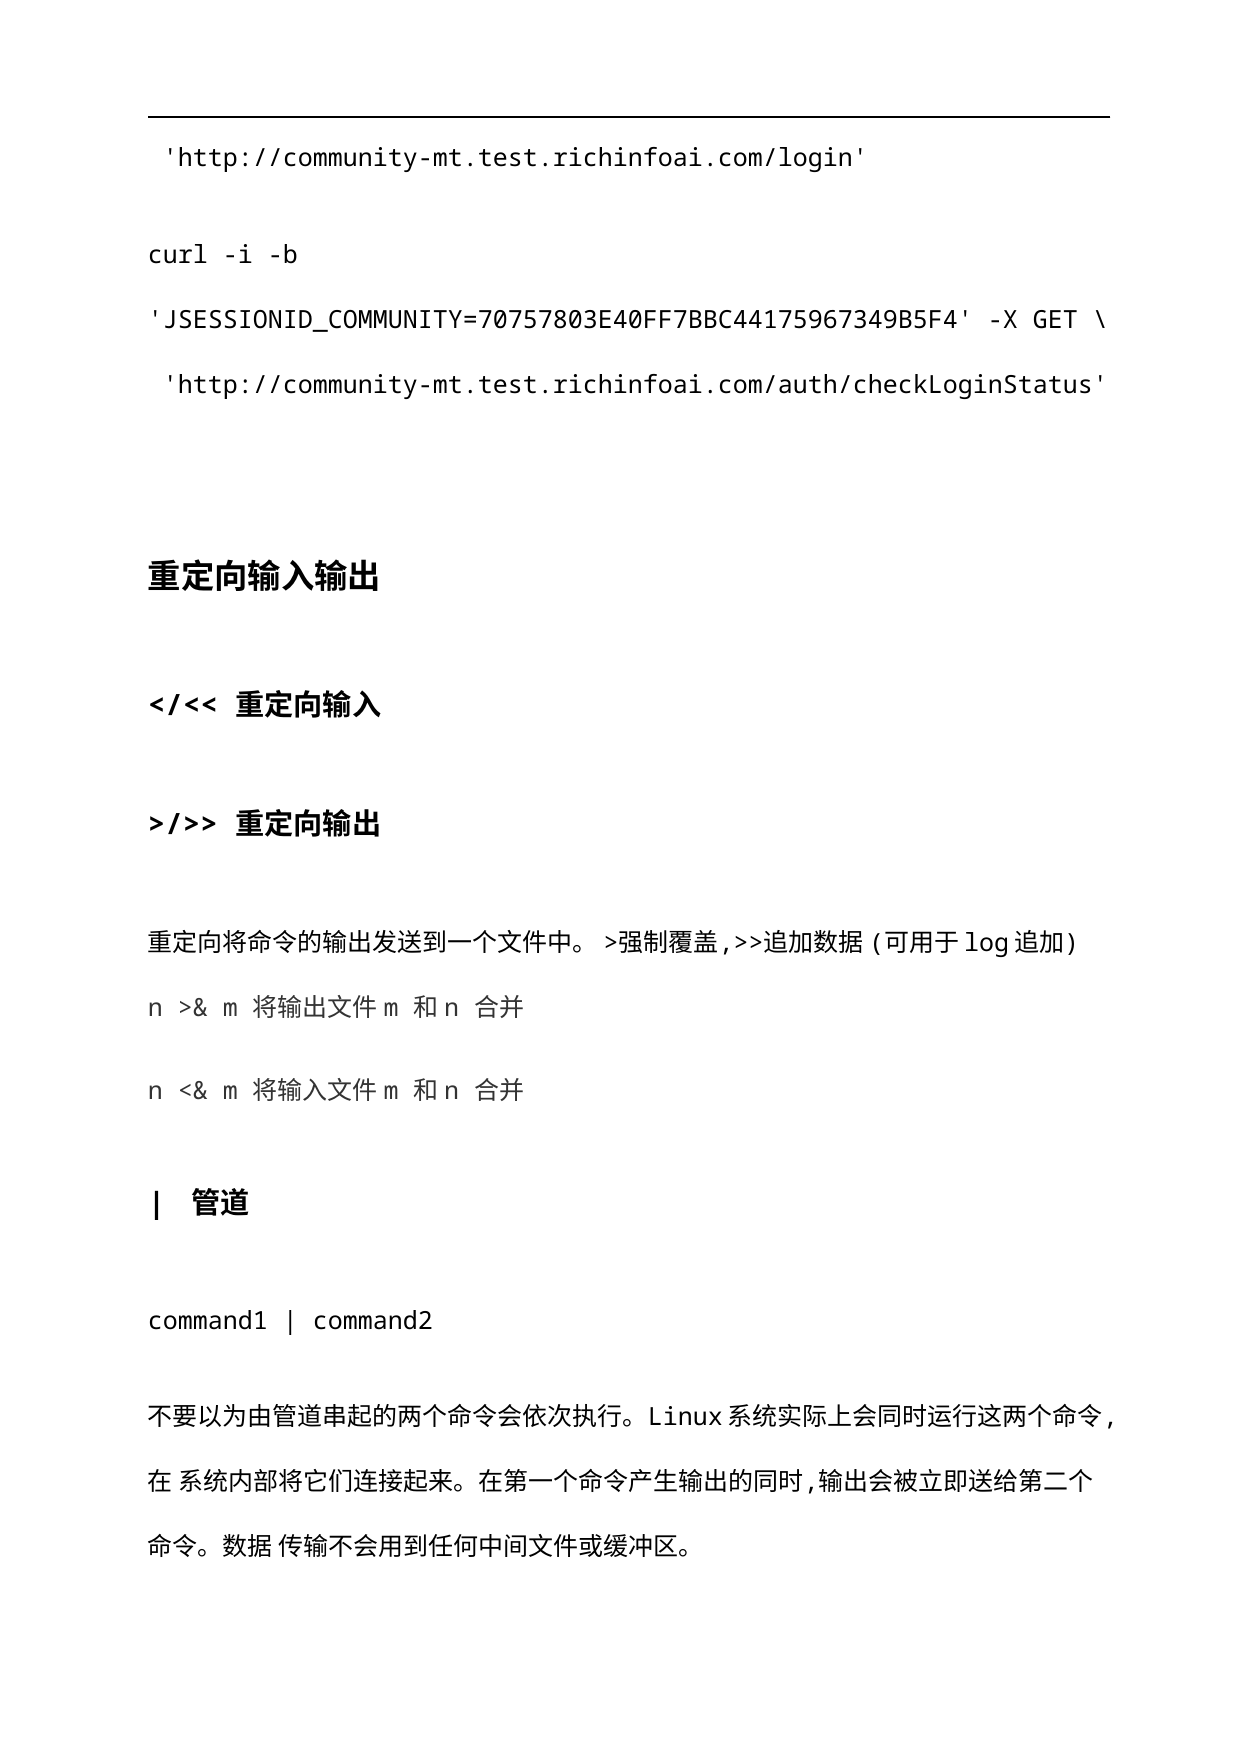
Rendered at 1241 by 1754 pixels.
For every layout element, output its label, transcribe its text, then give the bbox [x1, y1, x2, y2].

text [148, 352, 1110, 417]
text 重定向将命令的输出发送到一个文件中。 >强制覆盖,>>追加数据 (可用于log追加) [148, 908, 1110, 973]
subtitle 重定向输入输出 [148, 541, 1110, 606]
text command1 | command2 [148, 1287, 1110, 1352]
text n <& m 将输入文件 m 和 n 合并 [148, 1056, 1110, 1121]
text curl -i -b 'JSESSIONID_COMMUNITY=70757803E40FF7BBC44175967349B5F4' -X GET \ [148, 222, 1110, 352]
subtitle >/>> 重定向输出 [148, 789, 1110, 854]
subtitle | 管道 [148, 1168, 1110, 1233]
text 'http://community-mt.test.richinfoai.com/login' [148, 124, 1110, 189]
text n >& m 将输出文件 m 和 n 合并 [148, 973, 1110, 1038]
subtitle </<< 重定向输入 [148, 670, 1110, 735]
text 不要以为由管道串起的两个命令会依次执行。Linux系统实际上会同时运行这两个命令,在 系统内部将它们连接起来。在第一个命令产生输出的同时,输出会被立即送给第二个命令。数据 传输不会用到任何中间文件或缓冲区。 [148, 1382, 1110, 1577]
